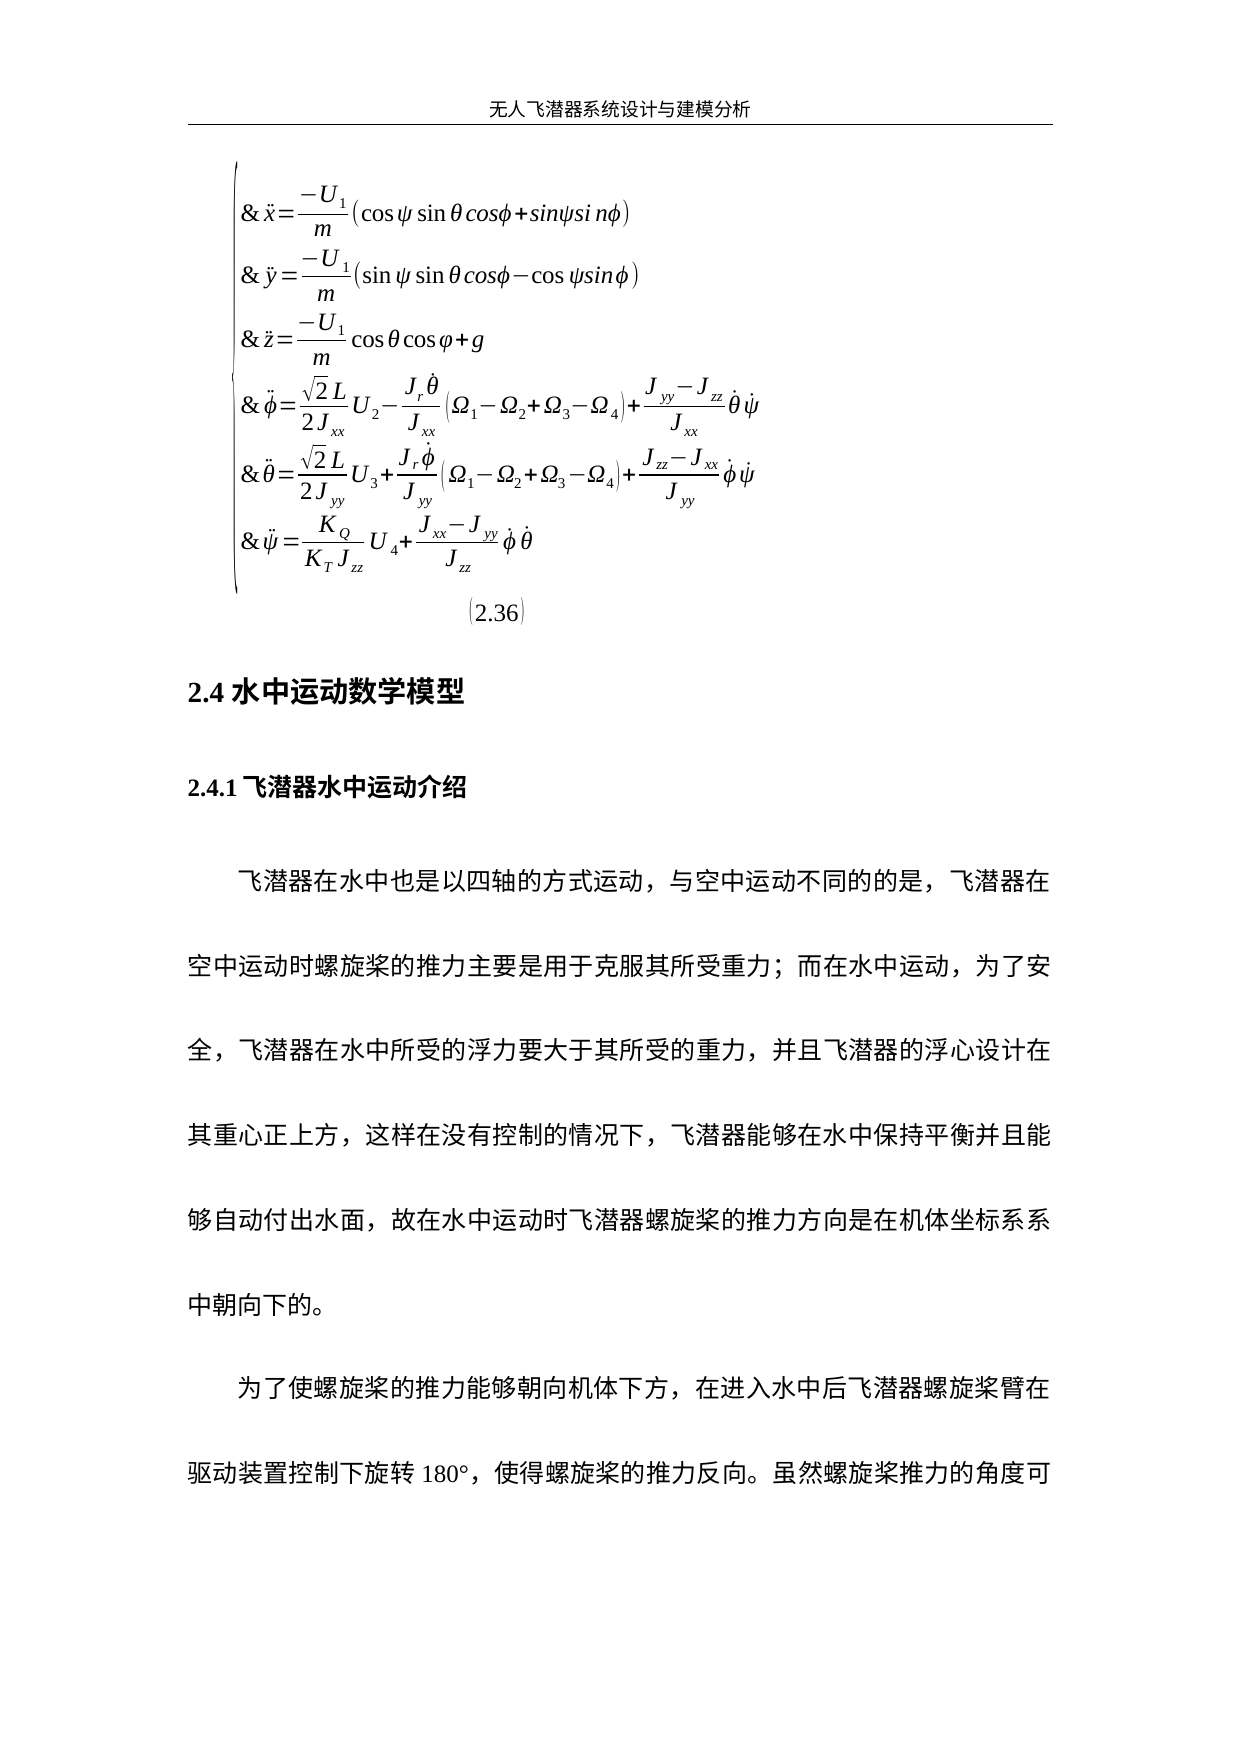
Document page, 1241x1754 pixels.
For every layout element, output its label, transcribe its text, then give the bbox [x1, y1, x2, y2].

text 飞潜器在水中也是以四轴的方式运动，与空中运动不同的的是，飞潜器在空中运动时螺旋桨的推力主要是用于克服其所受重力；而在水中运动，为了安全，飞潜器在水中所受的浮力要大于其所受的重力，并且飞潜器的浮心设计在其重心正上方，这样在没有控制的情况下，飞潜器能够在水中保持平衡并且能够自动付出水面，故在水中运动时飞潜器螺旋桨的推力方向是在机体坐标系系中朝向下的。 [187, 845, 1053, 1338]
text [187, 1353, 1053, 1506]
subtitle 2.4 水中运动数学模型 [187, 656, 1053, 724]
subtitle 2.4.1飞潜器水中运动介绍 [187, 751, 1053, 819]
